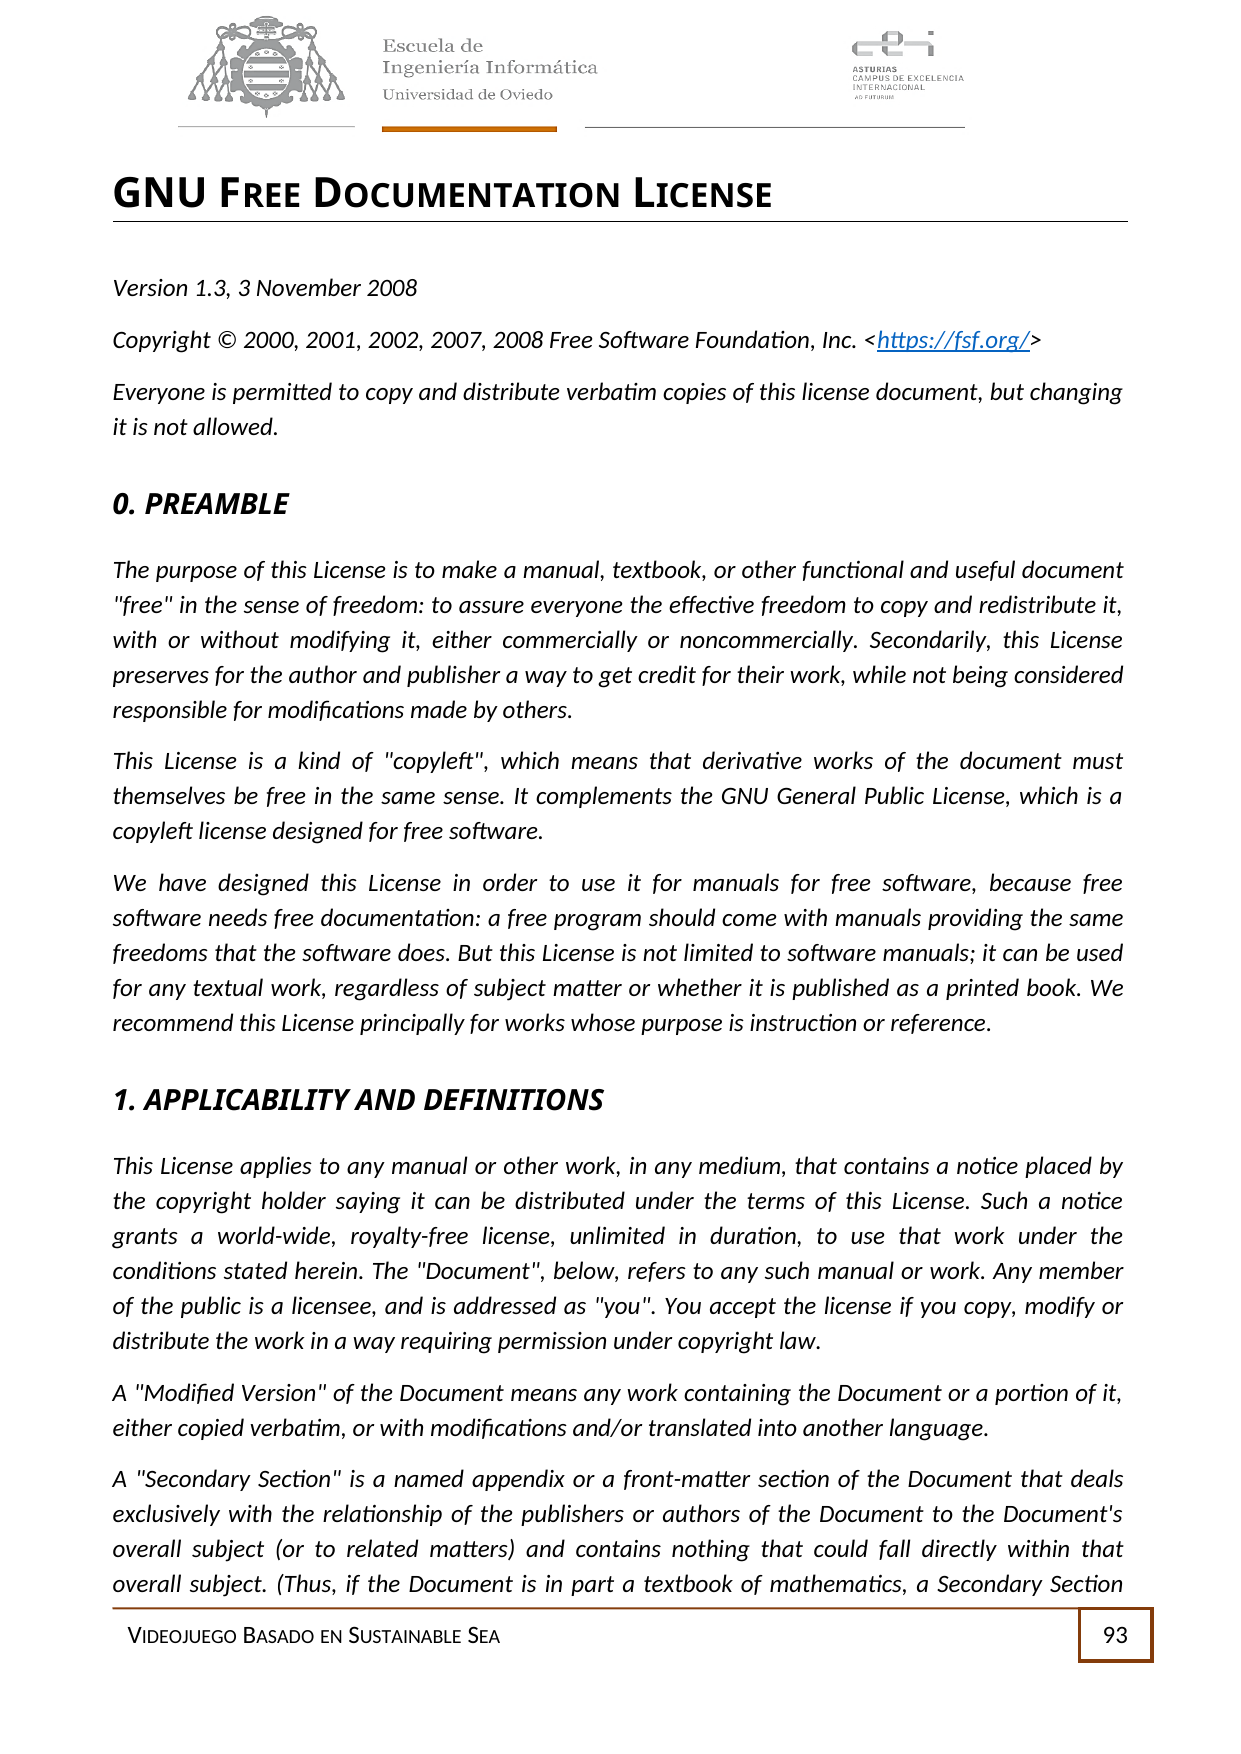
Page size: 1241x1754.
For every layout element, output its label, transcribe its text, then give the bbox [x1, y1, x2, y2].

subtitle GNU Free Documentation License [112, 162, 1128, 222]
picture [113, 6, 1030, 142]
text Copyright © 2000, 2001, 2002, 2007, 2008 Free Software Foundation, Inc. <https://fsf.org/> [112, 324, 1128, 354]
text Everyone is permitted to copy and distribute verbatim copies of this license document, but changing it is not allowed. [112, 376, 1128, 441]
text We have designed this License in order to use it for manuals for free software, because free software needs free documentation: a free program should come with manuals providing the same freedoms that the software does. But this License is not limited to software manuals; it can be used for any textual work, regardless of subject matter or whether it is published as a printed book. We recommend this License principally for works whose purpose is instruction or reference. [112, 867, 1128, 1038]
subtitle 1. APPLICABILITY AND DEFINITIONS [112, 1080, 1128, 1119]
text This License applies to any manual or other work, in any medium, that contains a notice placed by the copyright holder saying it can be distributed under the terms of this License. Such a notice grants a world-wide, royalty-free license, unlimited in duration, to use that work under the conditions stated herein. The "Document", below, refers to any such manual or work. Any member of the public is a licensee, and is addressed as "you". You accept the license if you copy, modify or distribute the work in a way requiring permission under copyright law. [112, 1150, 1128, 1356]
text Version 1.3, 3 November 2008 [112, 272, 1128, 303]
text A "Modified Version" of the Document means any work containing the Document or a portion of it, either copied verbatim, or with modifications and/or translated into another language. [112, 1377, 1128, 1442]
text This License is a kind of "copyleft", which means that derivative works of the document must themselves be free in the same sense. It complements the GNU General Public License, which is a copyleft license designed for free software. [112, 746, 1128, 846]
subtitle 0. PREAMBLE [112, 483, 1128, 523]
text The purpose of this License is to make a manual, textbook, or other functional and useful document "free" in the sense of freedom: to assure everyone the effective freedom to copy and redistribute it, with or without modifying it, either commercially or noncommercially. Secondarily, this License preserves for the author and publisher a way to get credit for their work, while not being considered responsible for modifications made by others. [112, 554, 1128, 724]
